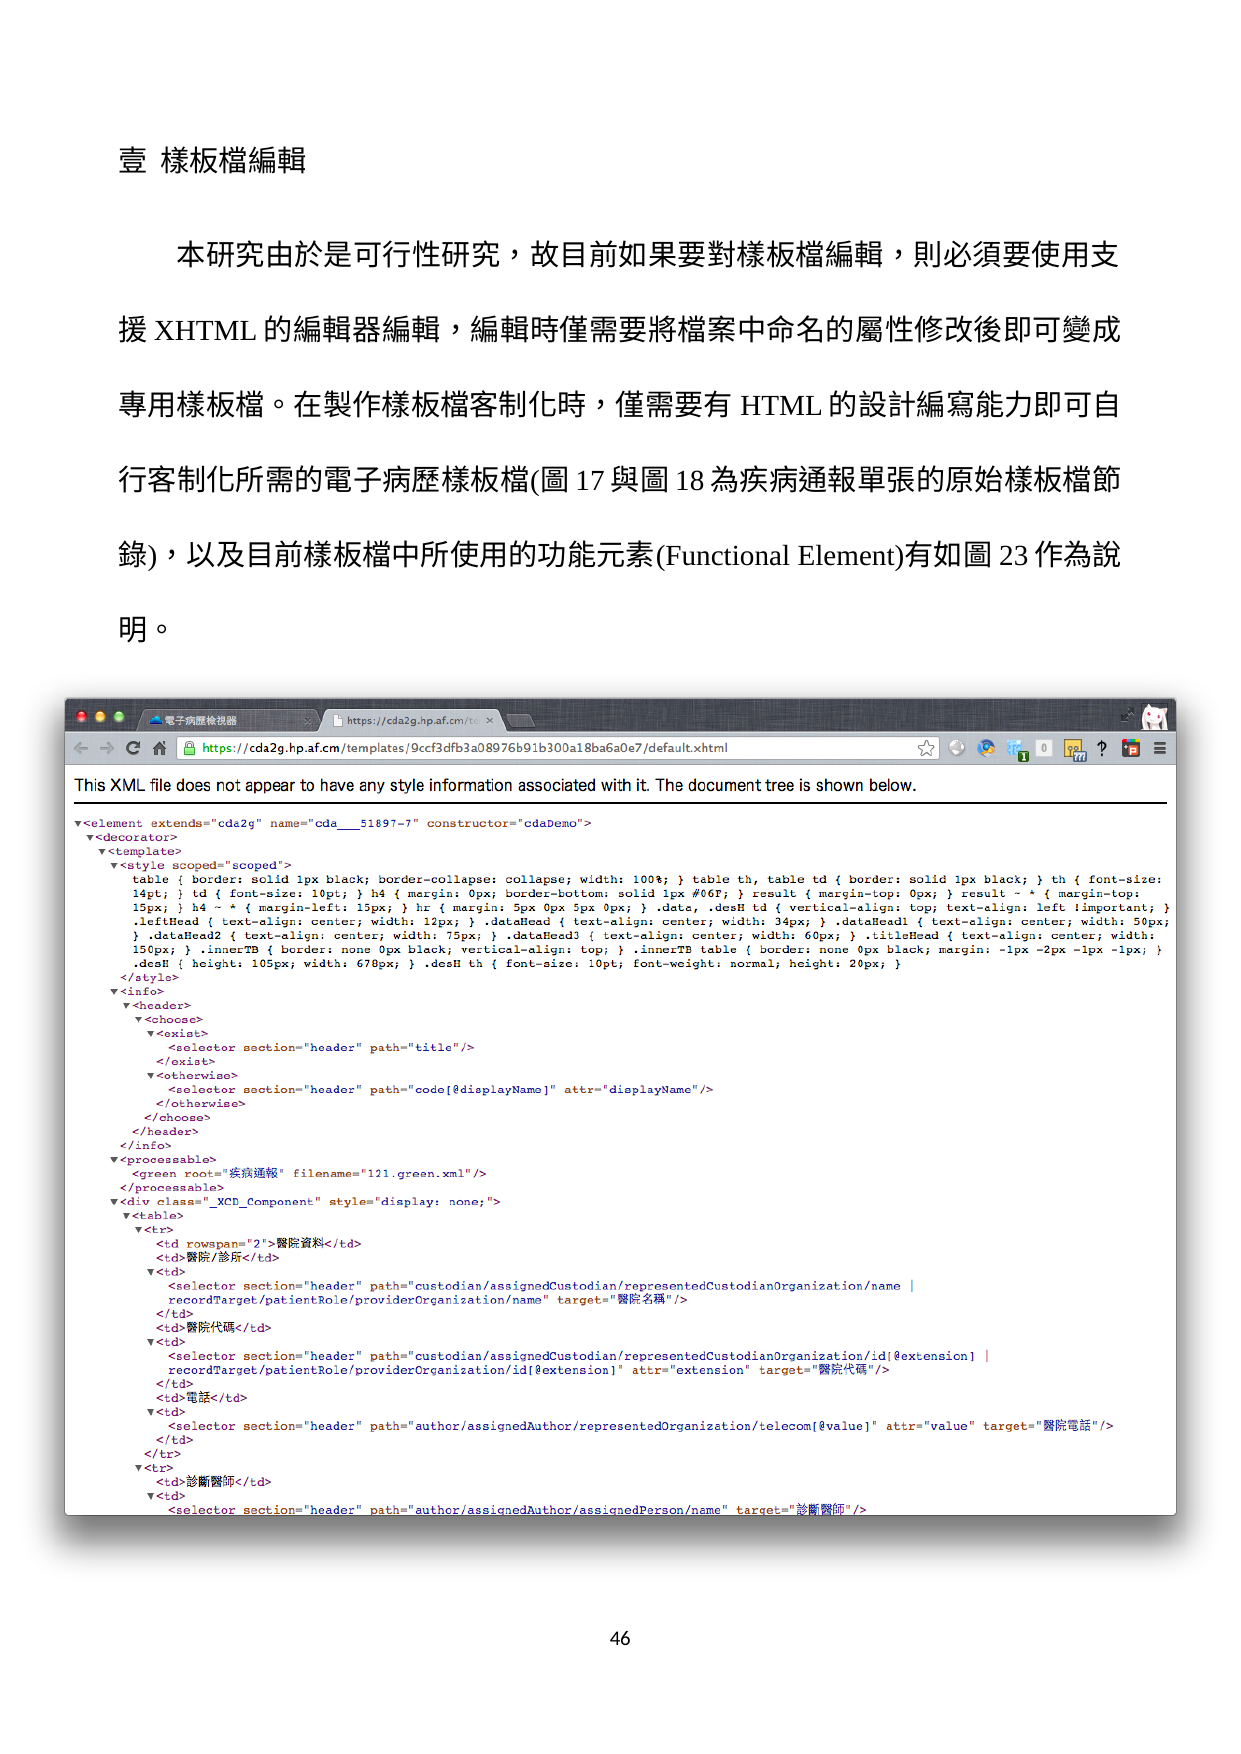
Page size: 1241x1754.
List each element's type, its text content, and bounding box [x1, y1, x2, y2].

subtitle 樣板檔編輯 [118, 122, 1122, 197]
picture [11, 665, 1229, 1588]
text 本研究由於是可行性研究，故目前如果要對樣板檔編輯，則必須要使用支援XHTML的編輯器編輯，編輯時僅需要將檔案中命名的屬性修改後即可變成專用樣板檔。在製作樣板檔客制化時，僅需要有HTML的設計編寫能力即可自行客制化所需的電子病歷樣板檔(圖17與圖18為疾病通報單張的原始樣板檔節錄)，以及目前樣板檔中所使用的功能元素(Functional Element)有如圖 23作為說明。 [118, 215, 1122, 665]
